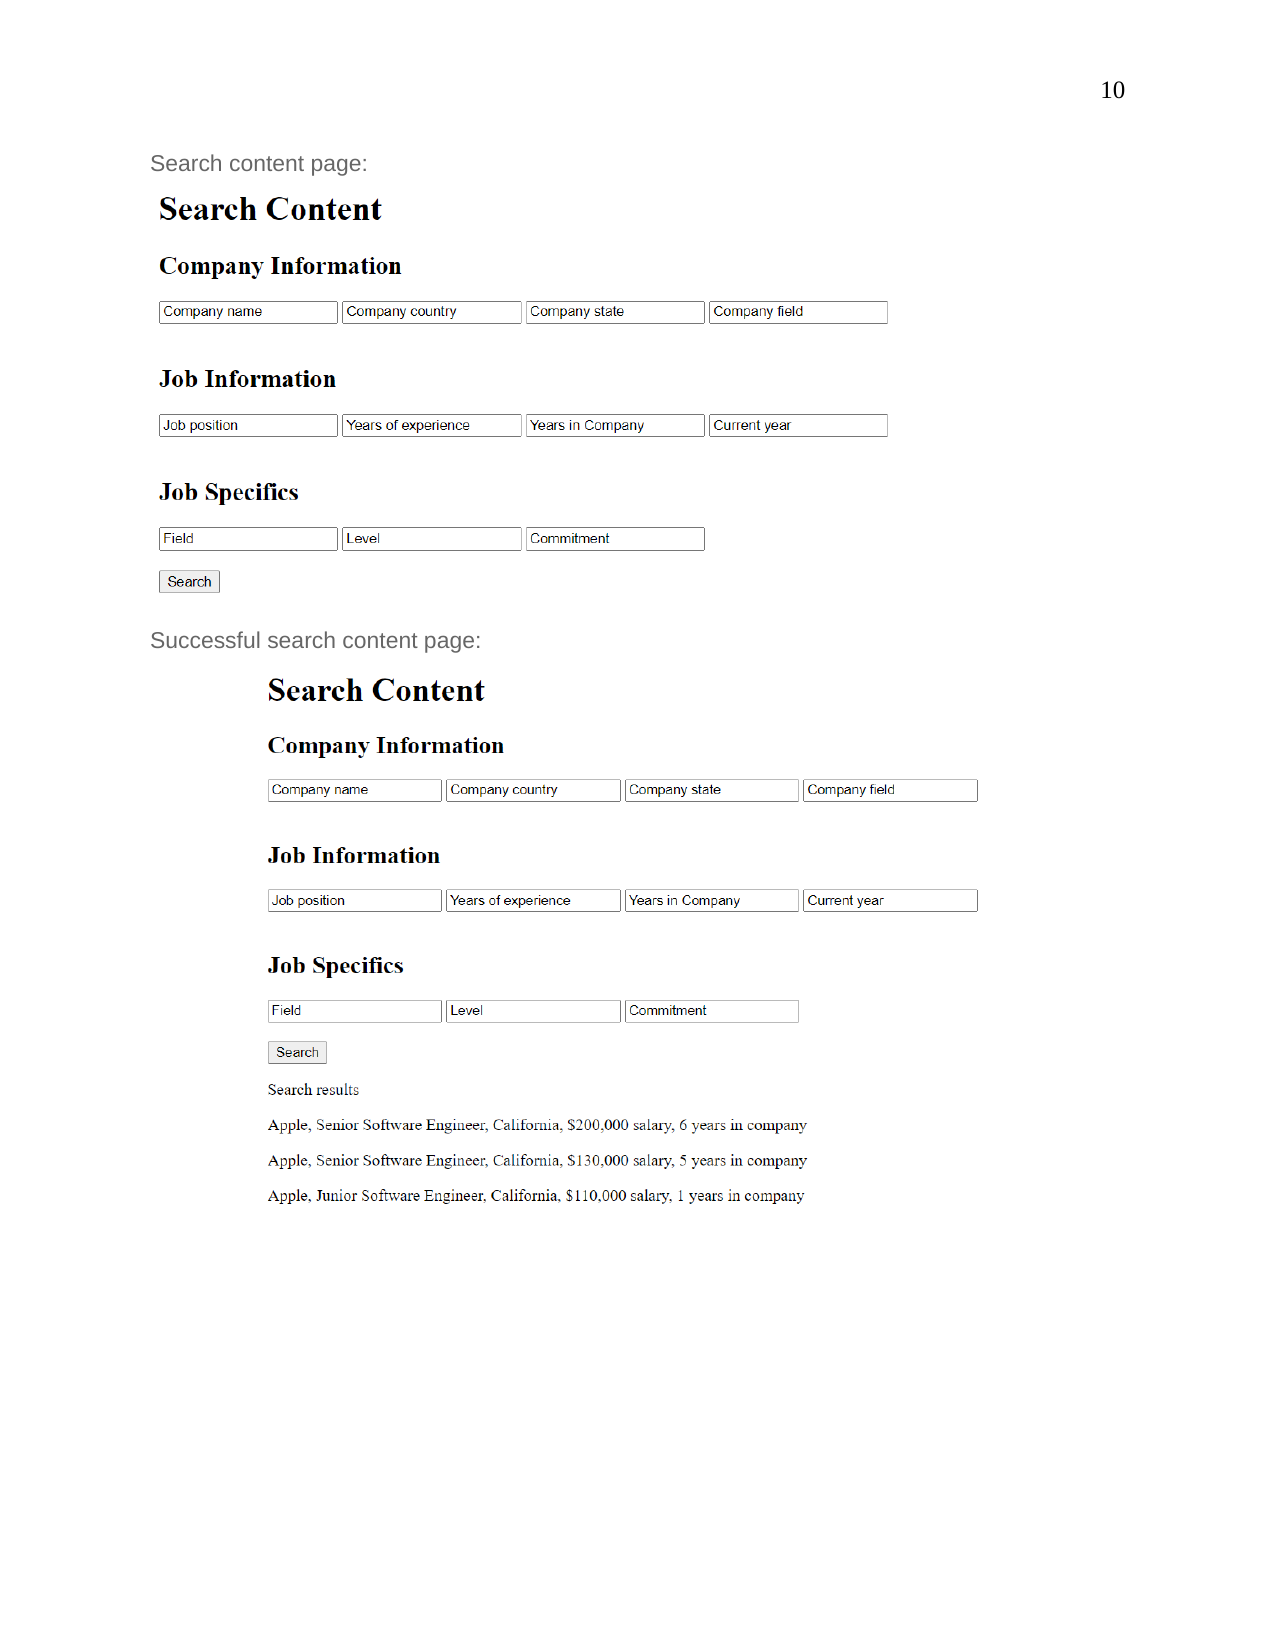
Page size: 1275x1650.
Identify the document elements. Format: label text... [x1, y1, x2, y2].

subtitle Successful search content page: [150, 627, 1125, 654]
subtitle Search content page: [150, 150, 1125, 176]
picture [150, 188, 967, 603]
picture [259, 666, 1016, 1257]
